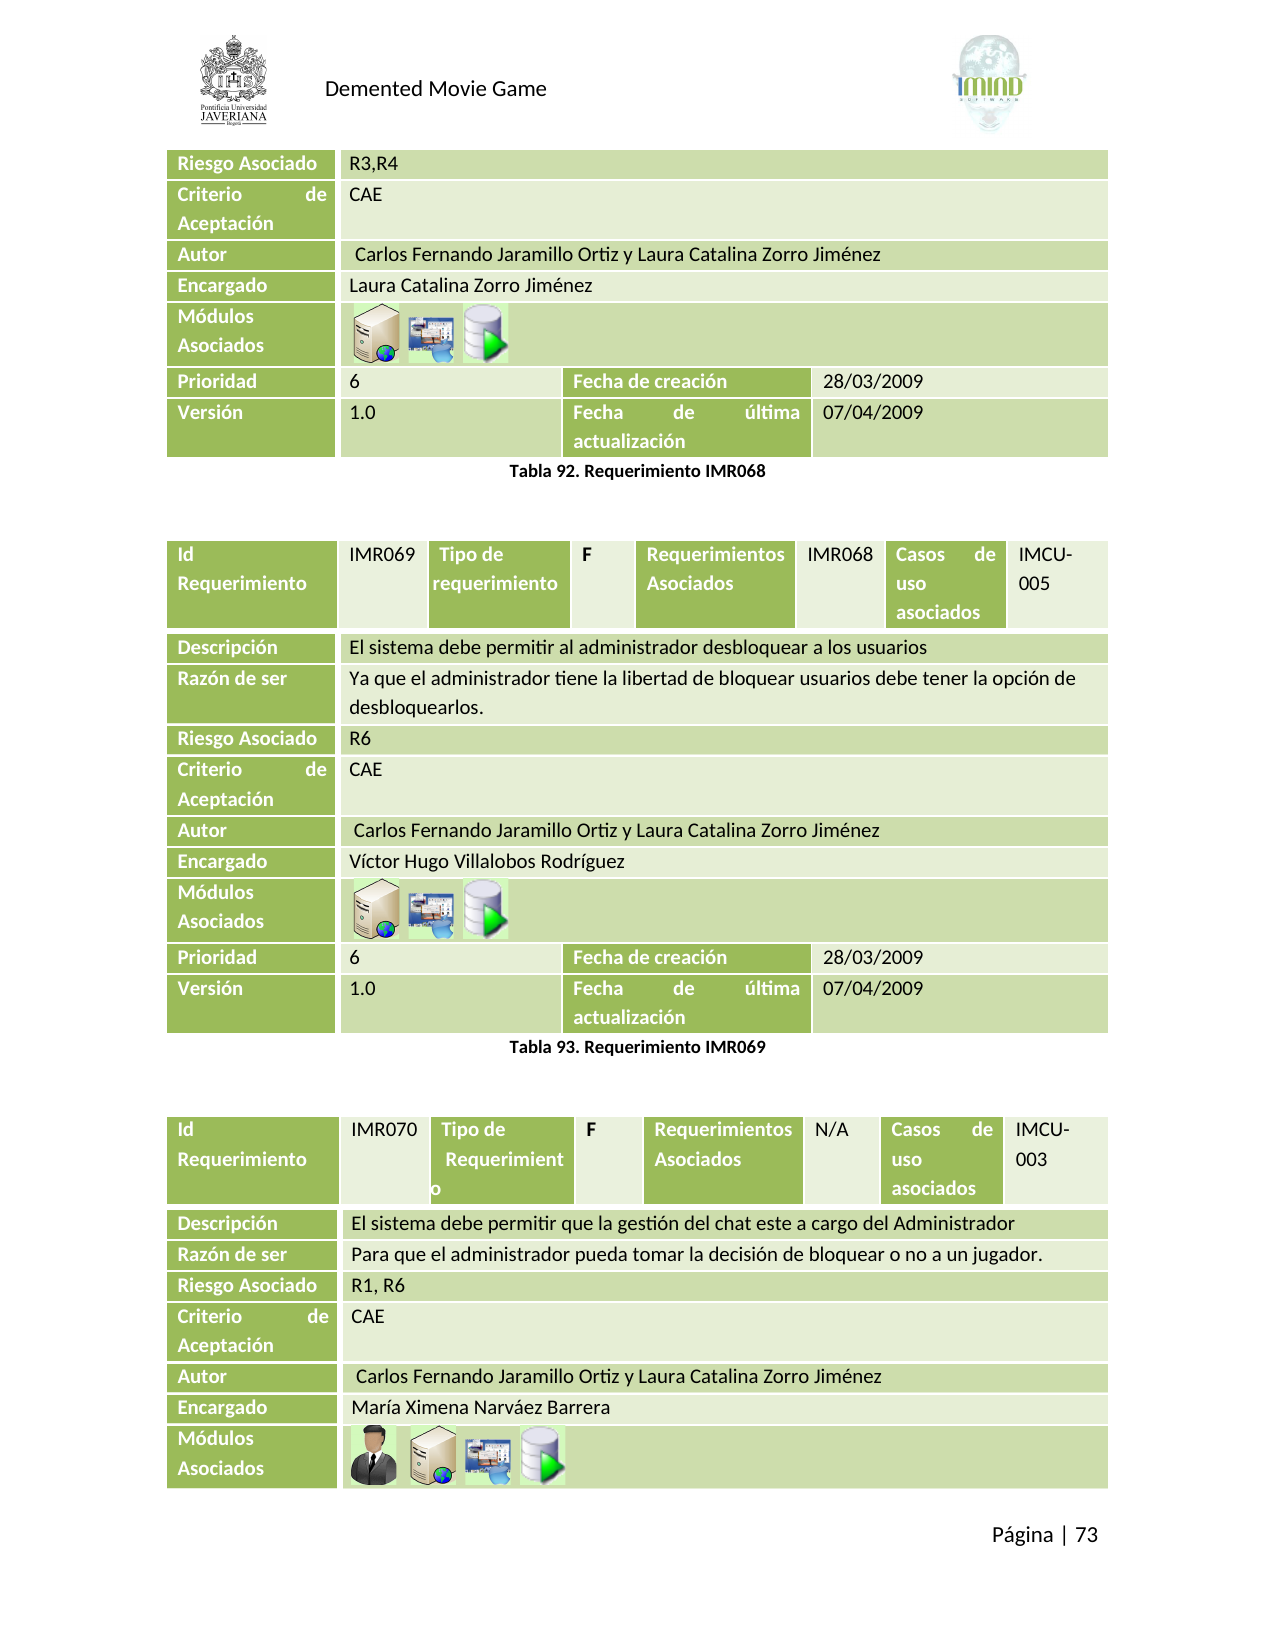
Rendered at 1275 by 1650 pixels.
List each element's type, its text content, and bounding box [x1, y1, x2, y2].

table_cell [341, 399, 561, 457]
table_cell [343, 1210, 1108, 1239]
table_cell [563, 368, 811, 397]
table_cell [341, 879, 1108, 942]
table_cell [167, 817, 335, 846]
picture [465, 1439, 511, 1485]
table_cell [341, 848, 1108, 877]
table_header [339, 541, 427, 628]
picture [463, 878, 509, 939]
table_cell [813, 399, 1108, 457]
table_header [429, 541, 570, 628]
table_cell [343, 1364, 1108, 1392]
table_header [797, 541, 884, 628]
picture [410, 1425, 456, 1485]
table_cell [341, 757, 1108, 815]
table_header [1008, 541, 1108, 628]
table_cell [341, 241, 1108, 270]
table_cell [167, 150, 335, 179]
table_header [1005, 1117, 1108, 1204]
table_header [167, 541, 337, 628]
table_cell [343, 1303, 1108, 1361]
picture [408, 893, 454, 939]
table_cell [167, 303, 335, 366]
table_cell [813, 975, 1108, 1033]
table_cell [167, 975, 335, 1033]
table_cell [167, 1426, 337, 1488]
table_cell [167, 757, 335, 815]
picture [951, 35, 1033, 138]
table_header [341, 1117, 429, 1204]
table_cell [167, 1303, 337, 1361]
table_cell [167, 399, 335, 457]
picture [408, 317, 454, 363]
picture [353, 878, 400, 939]
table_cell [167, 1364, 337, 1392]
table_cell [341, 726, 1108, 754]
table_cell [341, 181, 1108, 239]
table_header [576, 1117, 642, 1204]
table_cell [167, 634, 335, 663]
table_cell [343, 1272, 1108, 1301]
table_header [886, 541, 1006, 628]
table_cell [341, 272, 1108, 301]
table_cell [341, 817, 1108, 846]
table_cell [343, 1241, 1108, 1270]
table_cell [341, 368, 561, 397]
text Tabla 93. Requerimiento IMR069 [177, 1035, 1098, 1058]
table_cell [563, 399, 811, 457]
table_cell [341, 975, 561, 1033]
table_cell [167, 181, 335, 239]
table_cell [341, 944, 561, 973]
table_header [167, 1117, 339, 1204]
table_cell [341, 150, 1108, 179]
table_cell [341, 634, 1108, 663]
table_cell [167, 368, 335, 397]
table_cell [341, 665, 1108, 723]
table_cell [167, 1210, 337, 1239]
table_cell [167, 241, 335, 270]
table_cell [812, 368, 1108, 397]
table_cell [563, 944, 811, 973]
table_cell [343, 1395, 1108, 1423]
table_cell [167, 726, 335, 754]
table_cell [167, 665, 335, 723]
picture [200, 35, 267, 126]
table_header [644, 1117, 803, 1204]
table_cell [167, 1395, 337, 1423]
picture [353, 303, 400, 363]
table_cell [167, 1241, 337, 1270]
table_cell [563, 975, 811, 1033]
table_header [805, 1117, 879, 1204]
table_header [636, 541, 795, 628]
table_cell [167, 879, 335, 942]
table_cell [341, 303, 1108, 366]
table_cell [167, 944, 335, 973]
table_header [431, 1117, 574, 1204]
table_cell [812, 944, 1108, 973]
picture [463, 303, 509, 363]
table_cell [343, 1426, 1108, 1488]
picture [520, 1425, 566, 1485]
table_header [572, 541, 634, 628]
text Tabla 92. Requerimiento IMR068 [177, 459, 1098, 482]
picture [351, 1425, 397, 1485]
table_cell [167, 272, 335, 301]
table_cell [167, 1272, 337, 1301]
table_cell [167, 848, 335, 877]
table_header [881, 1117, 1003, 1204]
